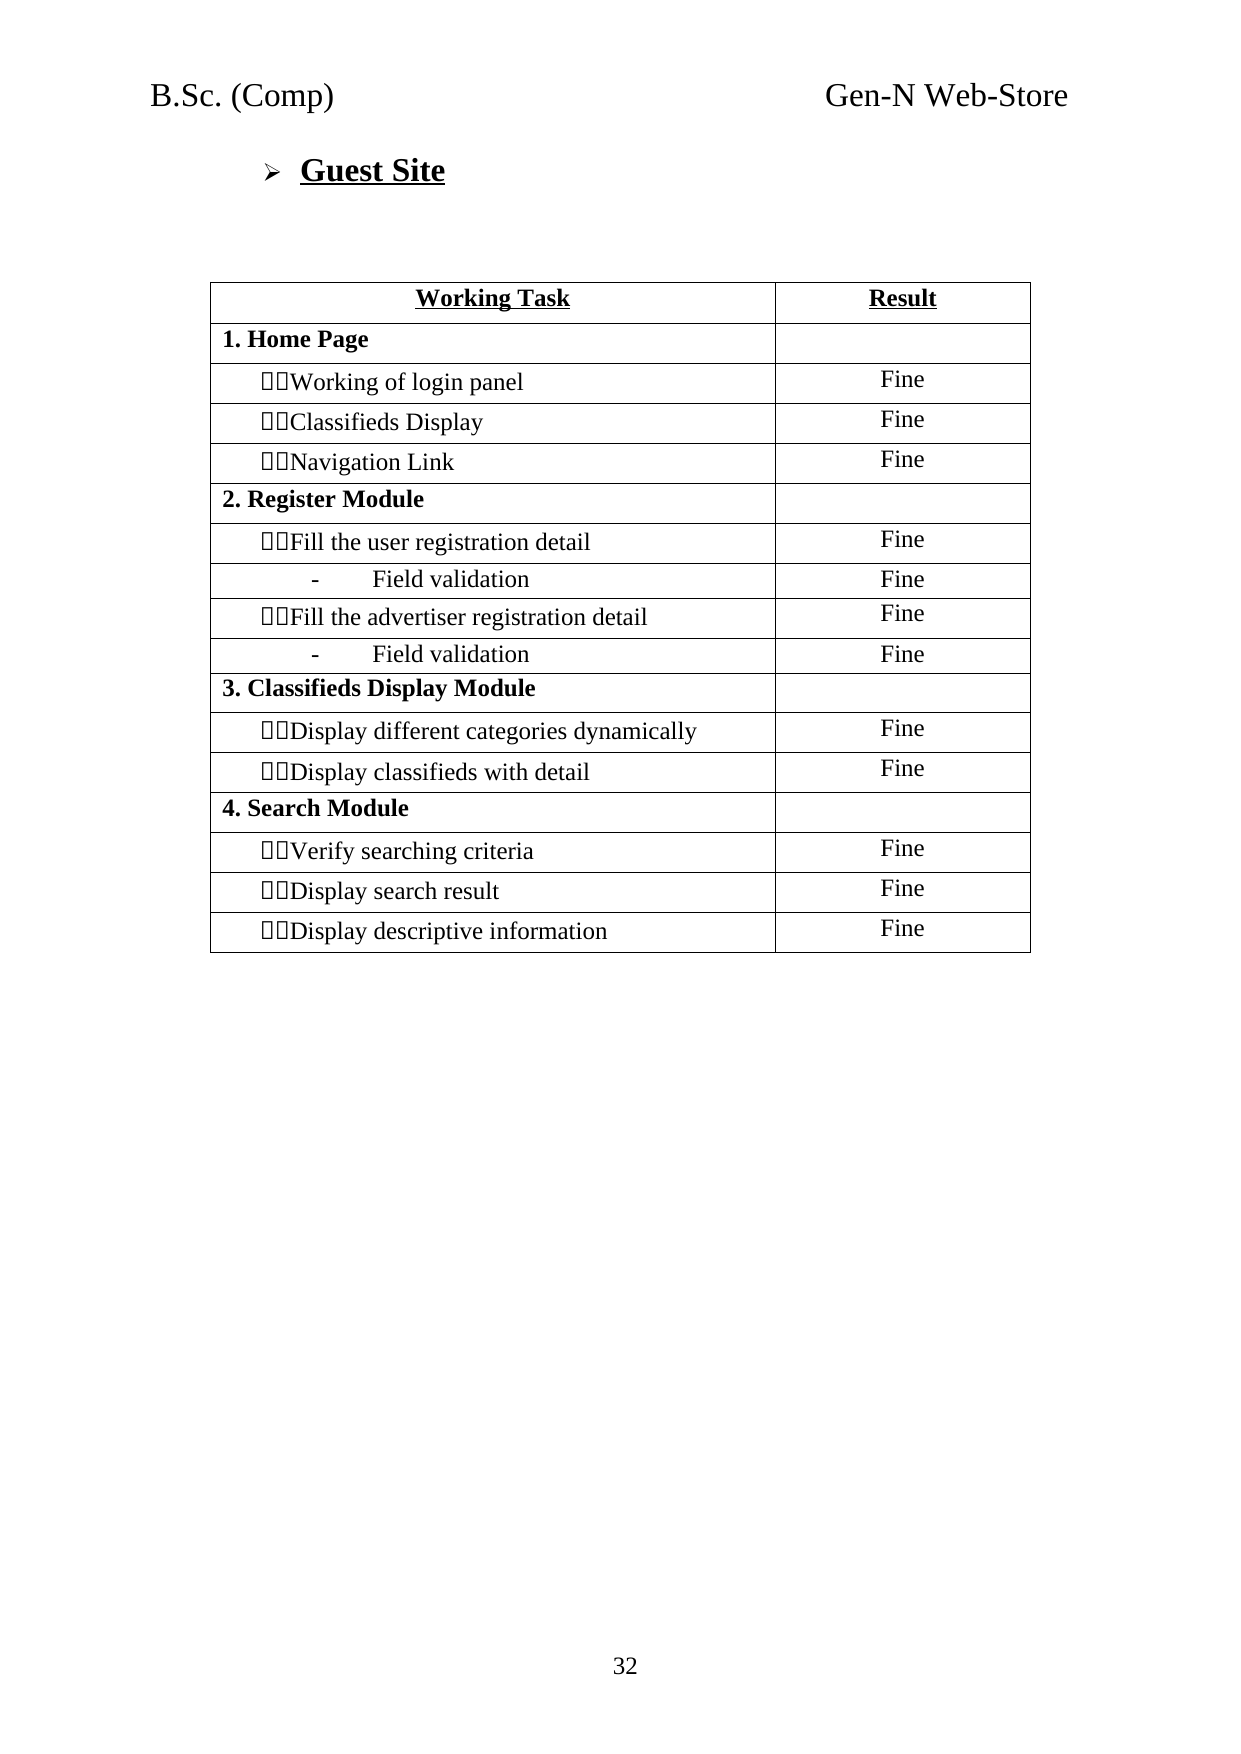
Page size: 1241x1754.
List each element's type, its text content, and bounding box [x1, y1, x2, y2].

table_cell Fine [776, 713, 1030, 752]
table_cell Fill the advertiser registration detail [211, 599, 775, 638]
table_cell Verify searching criteria [211, 833, 775, 872]
table_cell Fine [776, 364, 1030, 403]
table_cell 3. Classifieds Display Module [211, 674, 775, 712]
table_cell Fine [776, 833, 1030, 872]
table_cell Fine [776, 753, 1030, 792]
table_cell [776, 674, 1030, 712]
table_cell Fine [776, 913, 1030, 952]
table_cell Display descriptive information [211, 913, 775, 952]
table_header Working Task [211, 283, 775, 323]
table_cell - Field validation [211, 639, 775, 672]
table_cell Fine [776, 404, 1030, 443]
table_cell Display classifieds with detail [211, 753, 775, 792]
table_cell 4. Search Module [211, 793, 775, 832]
table_cell - Field validation [211, 564, 775, 597]
table_cell Display different categories dynamically [211, 713, 775, 752]
table_cell [776, 324, 1030, 363]
list Guest Site [262, 150, 1102, 188]
table_cell [776, 484, 1030, 523]
table_cell Fine [776, 873, 1030, 912]
table_cell 2. Register Module [211, 484, 775, 523]
table_header Result [776, 283, 1030, 323]
table_cell Classifieds Display [211, 404, 775, 443]
table_cell [776, 793, 1030, 832]
table_cell Fine [776, 599, 1030, 638]
table_cell Fine [776, 444, 1030, 483]
table_cell Working of login panel [211, 364, 775, 403]
table_cell Fine [776, 639, 1030, 672]
table_cell 1. Home Page [211, 324, 775, 363]
table_cell Fill the user registration detail [211, 524, 775, 563]
table_cell Navigation Link [211, 444, 775, 483]
table_cell Fine [776, 524, 1030, 563]
table_cell Fine [776, 564, 1030, 597]
table_cell Display search result [211, 873, 775, 912]
